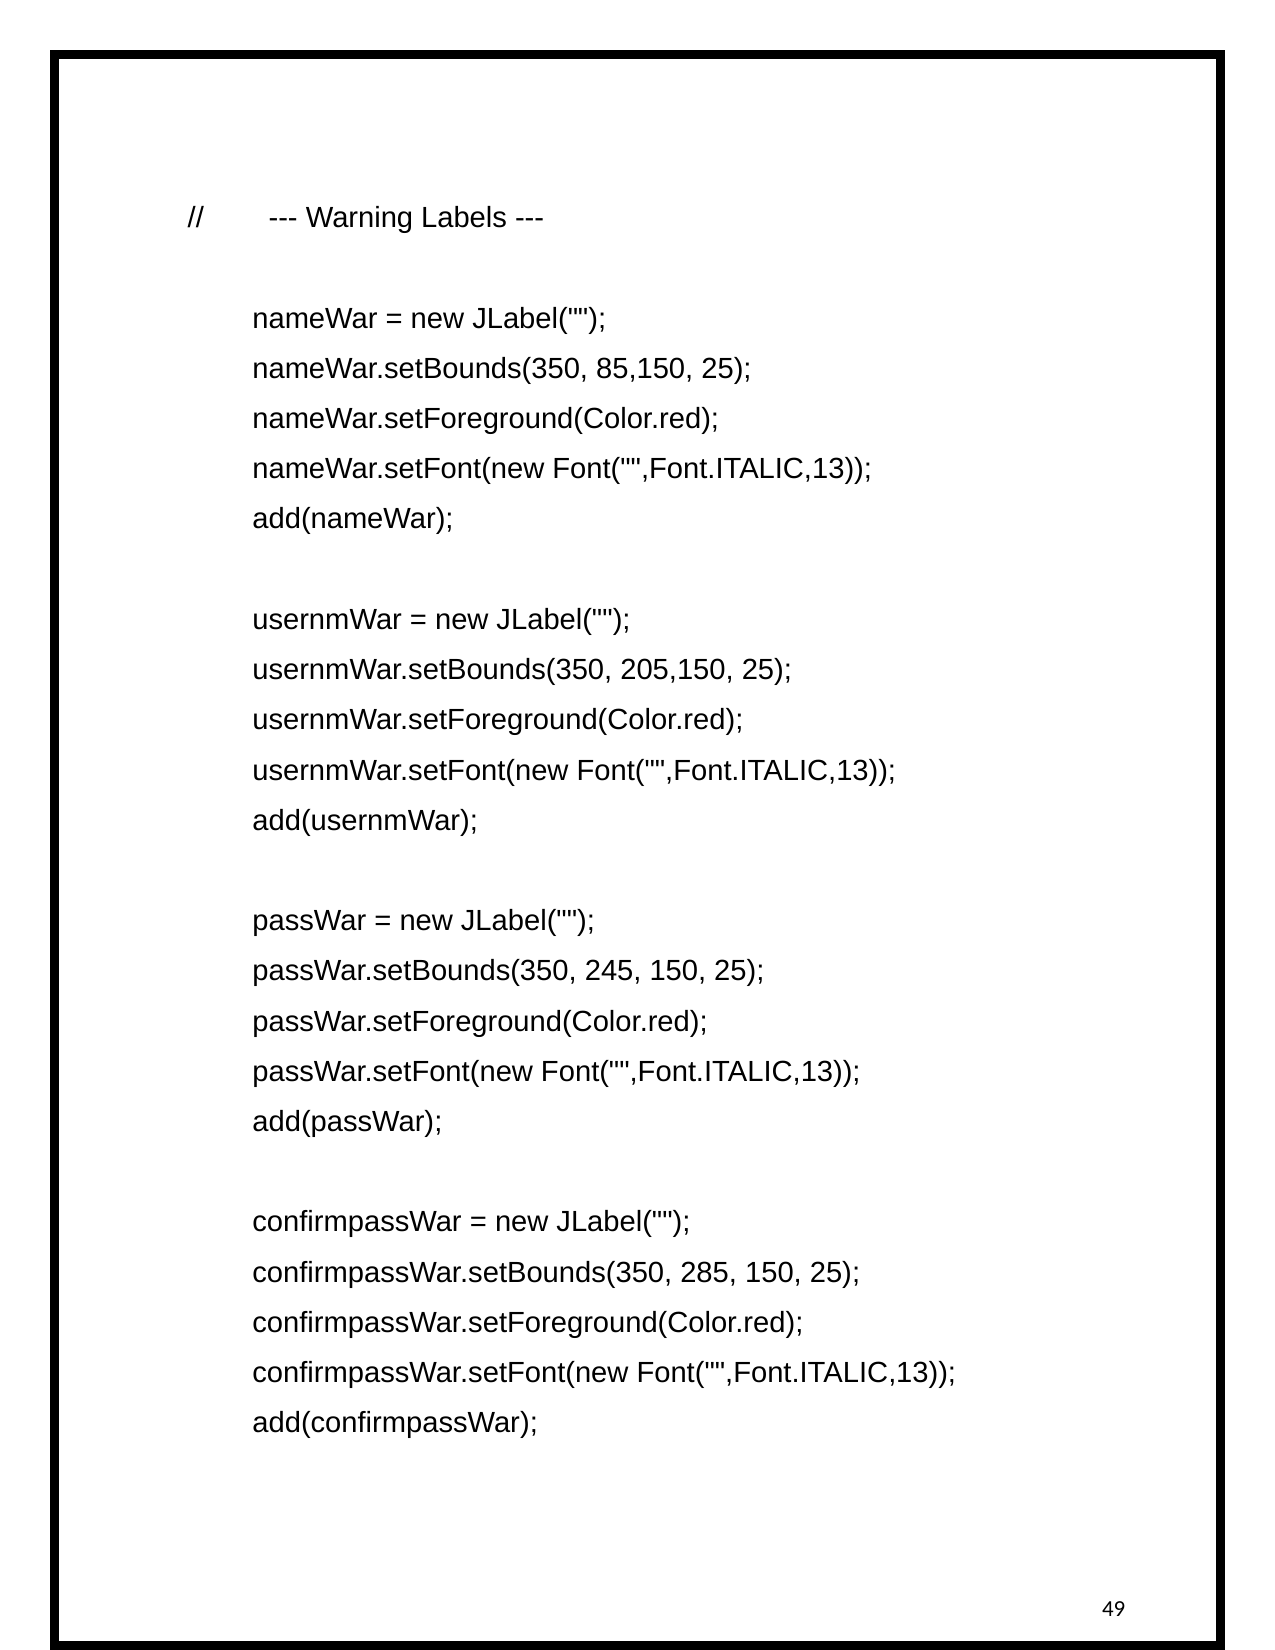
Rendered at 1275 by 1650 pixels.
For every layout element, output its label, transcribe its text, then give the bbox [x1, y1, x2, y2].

text passWar = new JLabel(""); [187, 903, 1125, 937]
text confirmpassWar.setForeground(Color.red); [187, 1305, 1125, 1338]
text nameWar.setFont(new Font("",Font.ITALIC,13)); [187, 451, 1125, 485]
text passWar.setFont(new Font("",Font.ITALIC,13)); [187, 1054, 1125, 1087]
text confirmpassWar.setBounds(350, 285, 150, 25); [187, 1254, 1125, 1288]
text add(confirmpassWar); [187, 1405, 1125, 1439]
text usernmWar = new JLabel(""); [187, 602, 1125, 635]
text confirmpassWar.setFont(new Font("",Font.ITALIC,13)); [187, 1355, 1125, 1388]
text nameWar.setBounds(350, 85,150, 25); [187, 351, 1125, 384]
text add(passWar); [187, 1104, 1125, 1137]
text usernmWar.setBounds(350, 205,150, 25); [187, 652, 1125, 686]
text nameWar.setForeground(Color.red); [187, 401, 1125, 434]
text usernmWar.setFont(new Font("",Font.ITALIC,13)); [187, 752, 1125, 786]
text confirmpassWar = new JLabel(""); [187, 1204, 1125, 1238]
text passWar.setBounds(350, 245, 150, 25); [187, 953, 1125, 987]
text // --- Warning Labels --- [187, 200, 1125, 234]
text usernmWar.setForeground(Color.red); [187, 702, 1125, 736]
text add(usernmWar); [187, 803, 1125, 836]
text passWar.setForeground(Color.red); [187, 1003, 1125, 1037]
text add(nameWar); [187, 501, 1125, 535]
text nameWar = new JLabel(""); [187, 301, 1125, 334]
